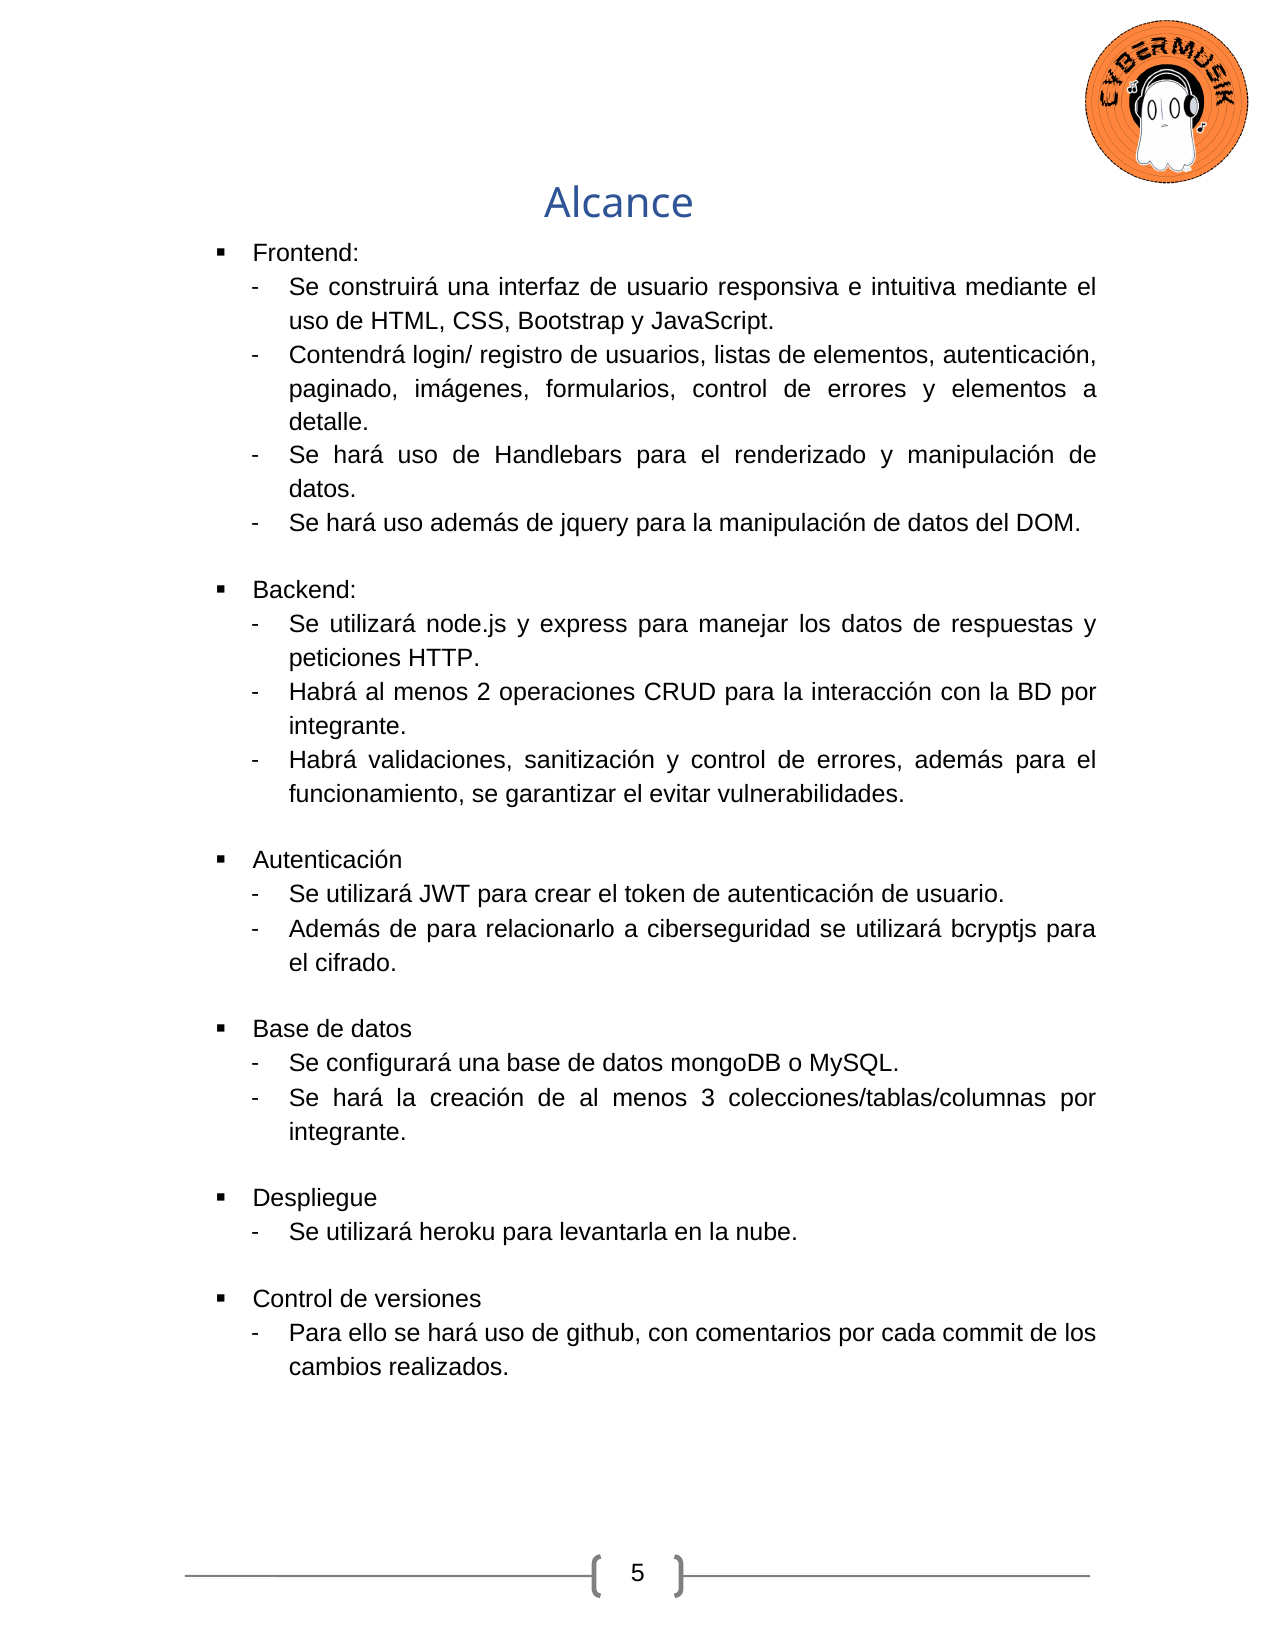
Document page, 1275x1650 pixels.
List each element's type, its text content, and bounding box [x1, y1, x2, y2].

list Para ello se hará uso de github, con comentarios por cada commit de los cambios realizados. [251, 1317, 1098, 1381]
list Se utilizará heroku para levantarla en la nube. [251, 1216, 1098, 1247]
list Se hará uso de Handlebars para el renderizado y manipulación de datos. [251, 439, 1098, 503]
list Se utilizará JWT para crear el token de autenticación de usuario. [251, 878, 1098, 909]
list Además de para relacionarlo a ciberseguridad se utilizará bcryptjs para el cifrado. [251, 913, 1098, 977]
list Backend: [215, 575, 1098, 604]
list Se hará la creación de al menos 3 colecciones/tablas/columnas por integrante. [251, 1082, 1098, 1146]
list Frontend: [215, 238, 1098, 267]
subtitle Alcance [177, 173, 1098, 229]
picture [1079, 15, 1254, 189]
list Despliegue [215, 1183, 1098, 1212]
list Control de versiones [215, 1284, 1098, 1313]
list Se utilizará node.js y express para manejar los datos de respuestas y peticiones HTTP. [251, 608, 1098, 672]
list Habrá al menos 2 operaciones CRUD para la interacción con la BD por integrante. [251, 676, 1098, 740]
list Se hará uso además de jquery para la manipulación de datos del DOM. [251, 507, 1098, 538]
list Se configurará una base de datos mongoDB o MySQL. [251, 1047, 1098, 1078]
list Contendrá login/ registro de usuarios, listas de elementos, autenticación, paginado, imágenes, formularios, control de errores y elementos a detalle. [251, 339, 1098, 435]
list Se construirá una interfaz de usuario responsiva e intuitiva mediante el uso de HTML, CSS, Bootstrap y JavaScript. [251, 271, 1098, 334]
list Autenticación [215, 845, 1098, 874]
list Habrá validaciones, sanitización y control de errores, además para el funcionamiento, se garantizar el evitar vulnerabilidades. [251, 744, 1098, 808]
list Base de datos [215, 1014, 1098, 1043]
